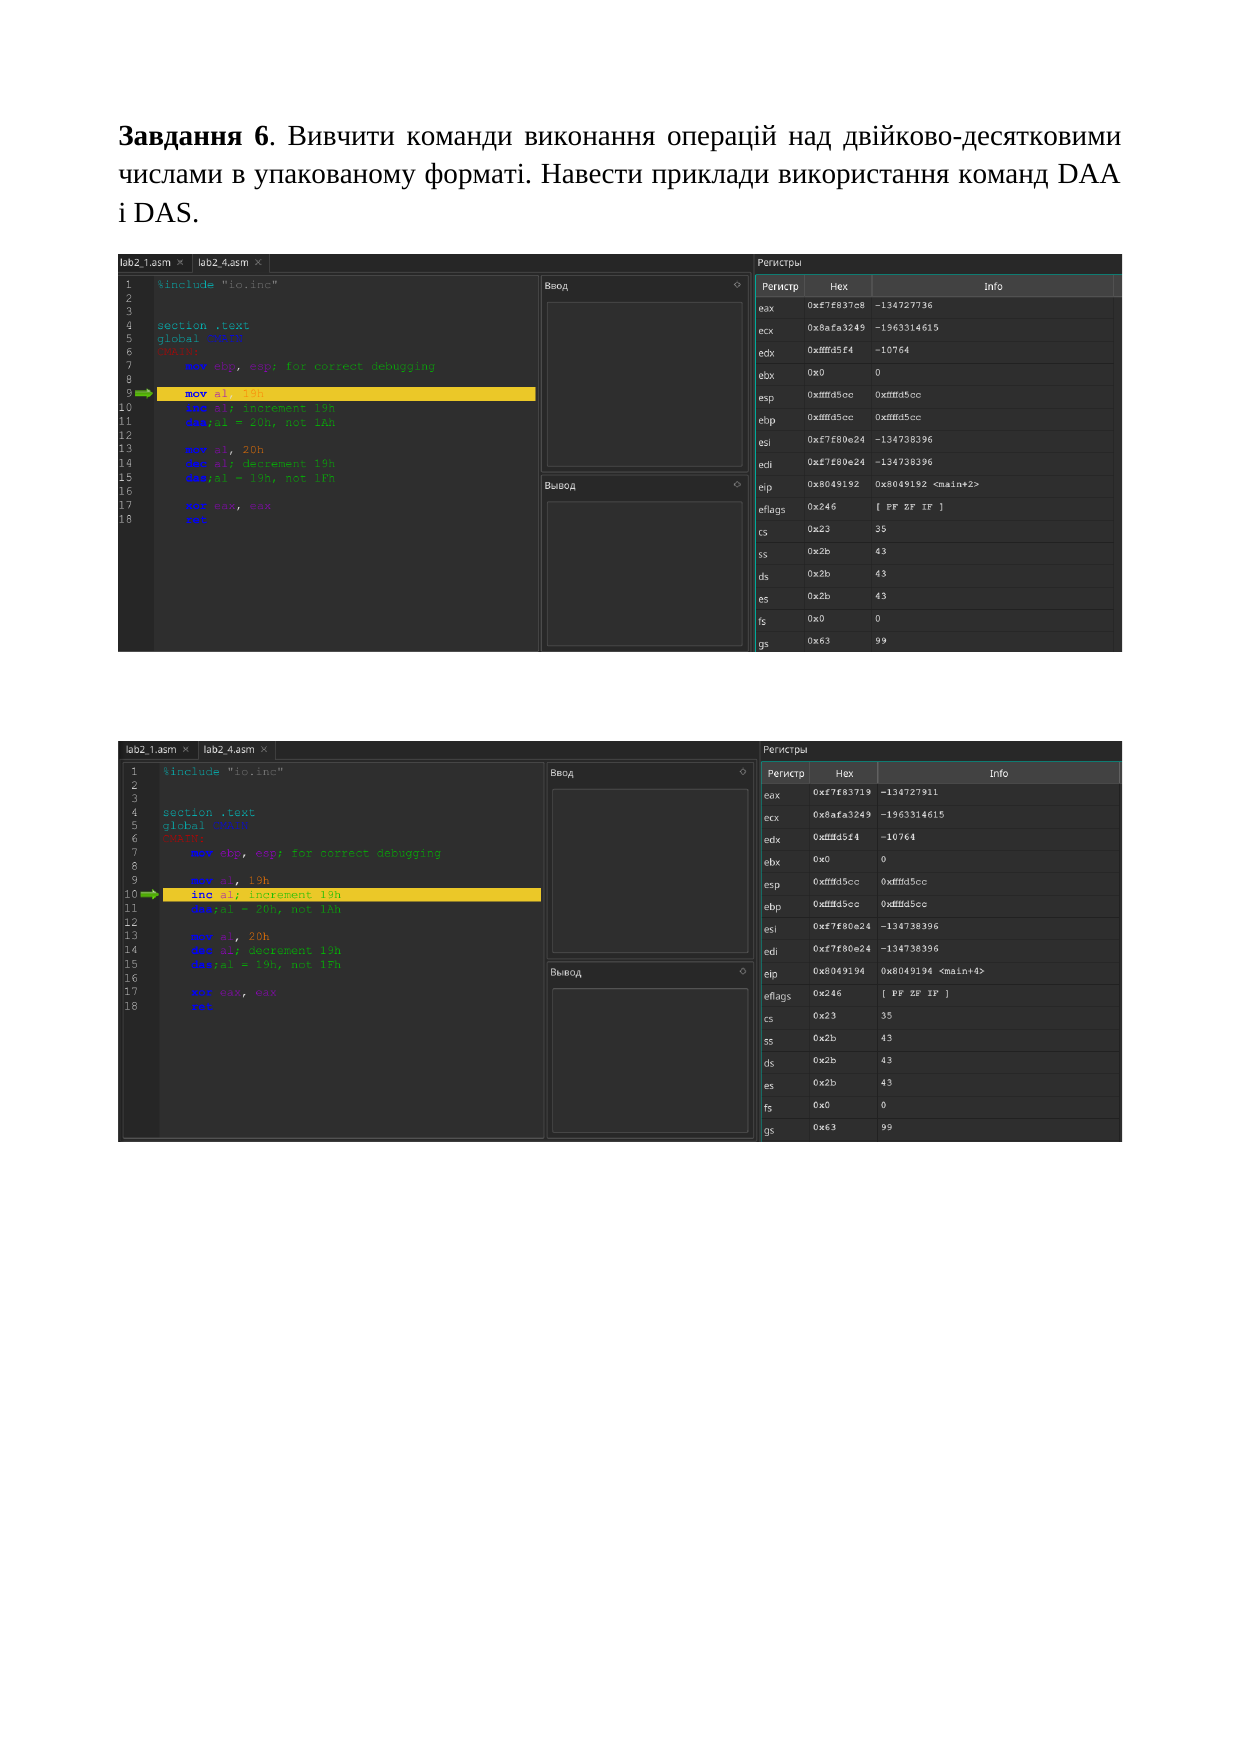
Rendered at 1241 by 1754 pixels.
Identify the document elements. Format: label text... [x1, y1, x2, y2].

picture [118, 741, 1123, 1142]
picture [118, 254, 1123, 652]
text Завдання 6. Вивчити команди виконання операцій над двійково-десятковими числами в упакованому форматі. Навести приклади використання команд DAA і DAS. [118, 118, 1122, 229]
